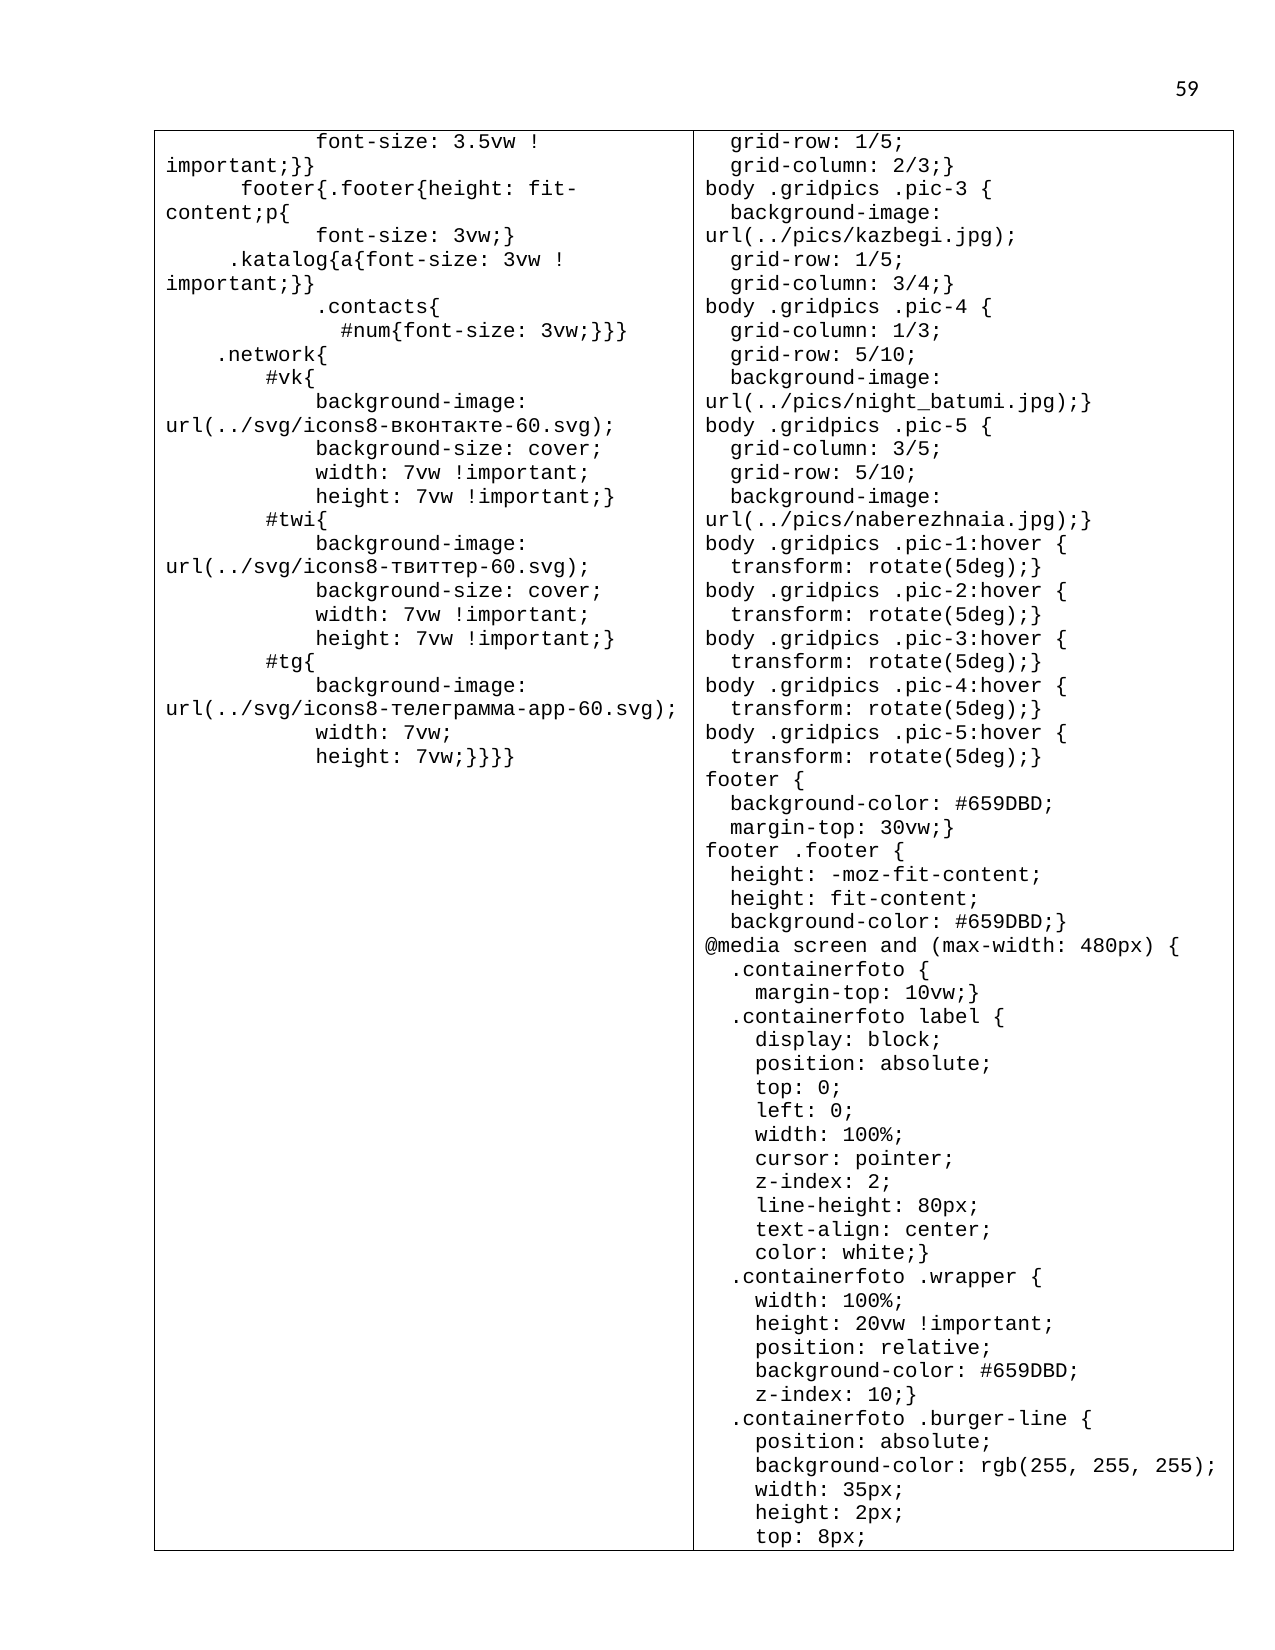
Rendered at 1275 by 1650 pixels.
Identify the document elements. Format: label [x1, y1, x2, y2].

table_header [155, 131, 693, 1550]
table_header [694, 131, 1233, 1550]
